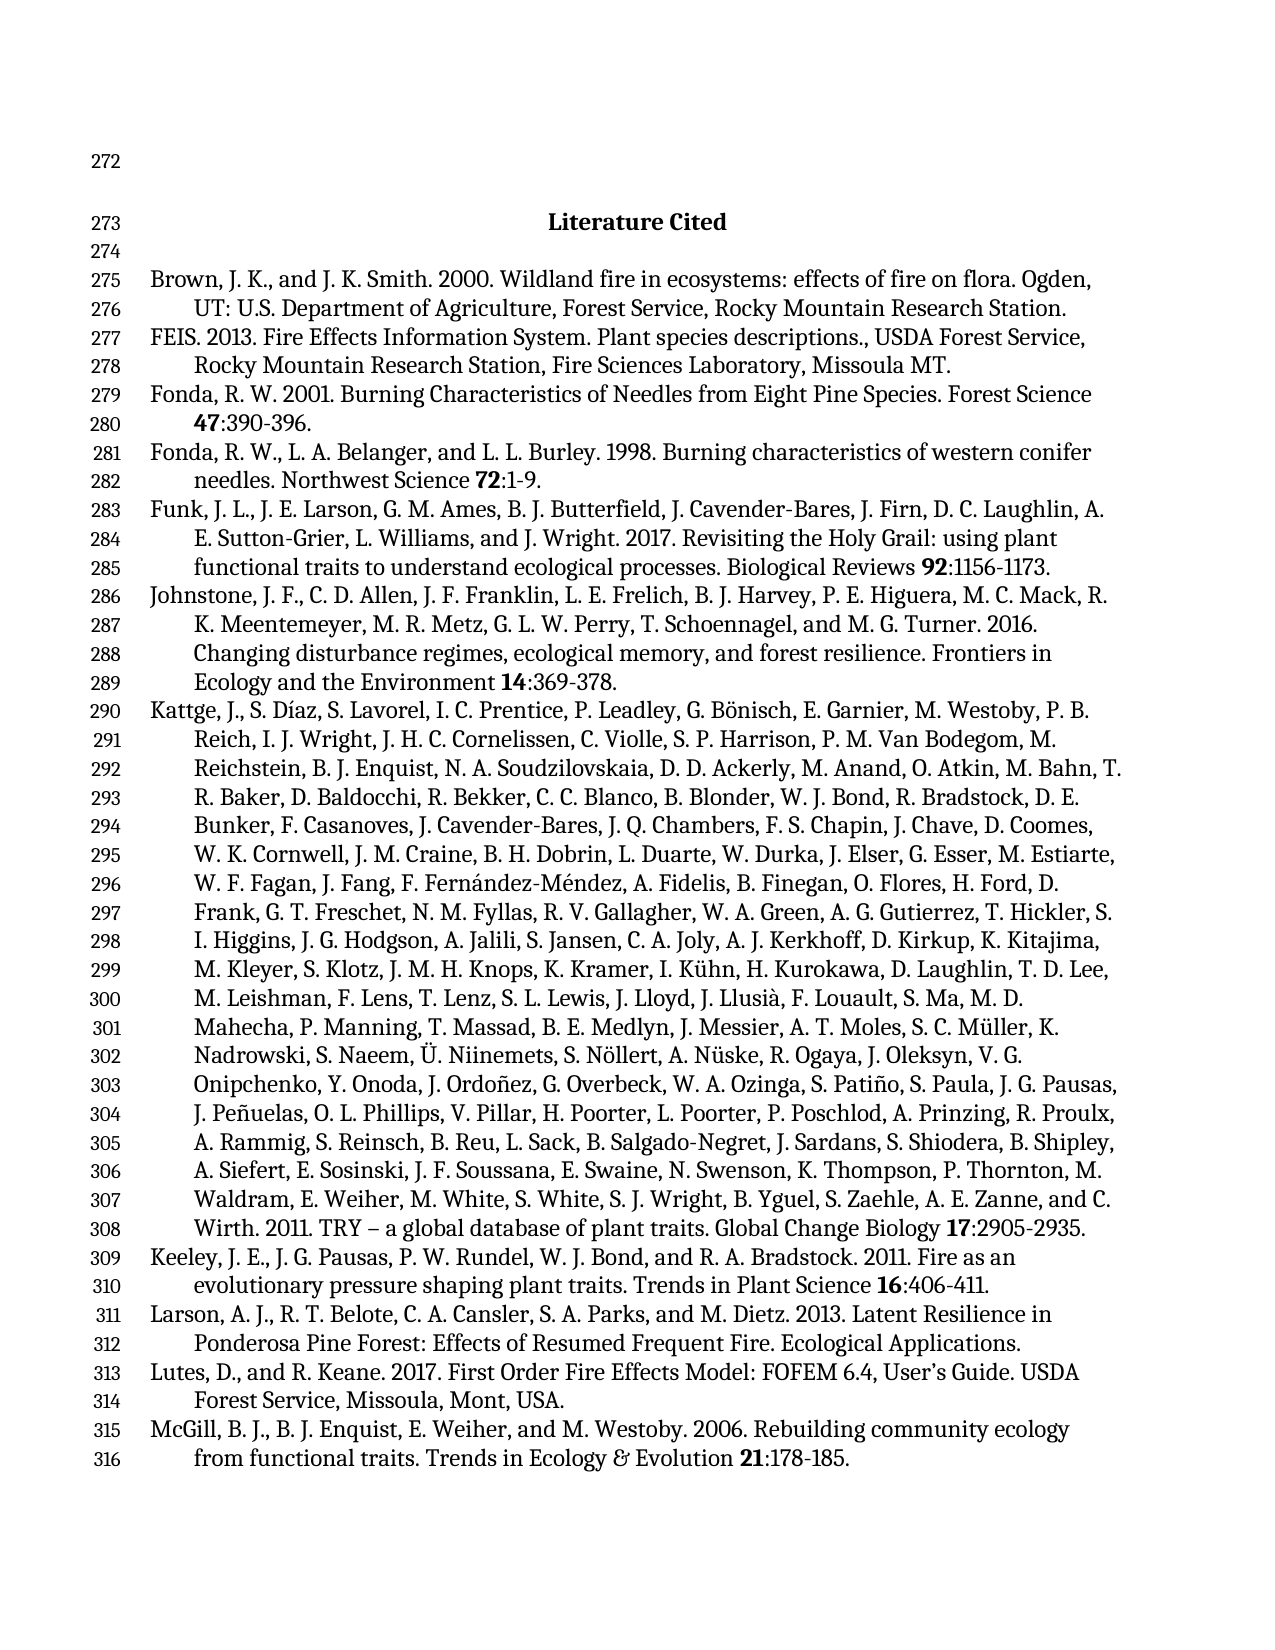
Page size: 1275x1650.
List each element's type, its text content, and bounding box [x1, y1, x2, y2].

text Fonda, R. W. 2001. Burning Characteristics of Needles from Eight Pine Species. Forest Science 47:390-396. [150, 380, 1125, 437]
text Fonda, R. W., L. A. Belanger, and L. L. Burley. 1998. Burning characteristics of western conifer needles. Northwest Science 72:1-9. [150, 437, 1125, 495]
text Keeley, J. E., J. G. Pausas, P. W. Rundel, W. J. Bond, and R. A. Bradstock. 2011. Fire as an evolutionary pressure shaping plant traits. Trends in Plant Science 16:406-411. [150, 1242, 1125, 1300]
text Lutes, D., and R. Keane. 2017. First Order Fire Effects Model: FOFEM 6.4, User’s Guide. USDA Forest Service, Missoula, Mont, USA. [150, 1357, 1125, 1415]
text Brown, J. K., and J. K. Smith. 2000. Wildland fire in ecosystems: effects of fire on flora. Ogden, UT: U.S. Department of Agriculture, Forest Service, Rocky Mountain Research Station. [150, 265, 1125, 322]
text FEIS. 2013. Fire Effects Information System. Plant species descriptions., USDA Forest Service, Rocky Mountain Research Station, Fire Sciences Laboratory, Missoula MT. [150, 322, 1125, 380]
title Literature Cited [150, 207, 1125, 236]
text McGill, B. J., B. J. Enquist, E. Weiher, and M. Westoby. 2006. Rebuilding community ecology from functional traits. Trends in Ecology & Evolution 21:178-185. [150, 1415, 1125, 1472]
text Funk, J. L., J. E. Larson, G. M. Ames, B. J. Butterfield, J. Cavender-Bares, J. Firn, D. C. Laughlin, A. E. Sutton-Grier, L. Williams, and J. Wright. 2017. Revisiting the Holy Grail: using plant functional traits to understand ecological processes. Biological Reviews 92:1156-1173. [150, 495, 1125, 581]
text Larson, A. J., R. T. Belote, C. A. Cansler, S. A. Parks, and M. Dietz. 2013. Latent Resilience in Ponderosa Pine Forest: Effects of Resumed Frequent Fire. Ecological Applications. [150, 1300, 1125, 1357]
text Johnstone, J. F., C. D. Allen, J. F. Franklin, L. E. Frelich, B. J. Harvey, P. E. Higuera, M. C. Mack, R. K. Meentemeyer, M. R. Metz, G. L. W. Perry, T. Schoennagel, and M. G. Turner. 2016. Changing disturbance regimes, ecological memory, and forest resilience. Frontiers in Ecology and the Environment 14:369-378. [150, 581, 1125, 696]
text Kattge, J., S. Díaz, S. Lavorel, I. C. Prentice, P. Leadley, G. Bönisch, E. Garnier, M. Westoby, P. B. Reich, I. J. Wright, J. H. C. Cornelissen, C. Violle, S. P. Harrison, P. M. Van Bodegom, M. Reichstein, B. J. Enquist, N. A. Soudzilovskaia, D. D. Ackerly, M. Anand, O. Atkin, M. Bahn, T. R. Baker, D. Baldocchi, R. Bekker, C. C. Blanco, B. Blonder, W. J. Bond, R. Bradstock, D. E. Bunker, F. Casanoves, J. Cavender-Bares, J. Q. Chambers, F. S. Chapin, J. Chave, D. Coomes, W. K. Cornwell, J. M. Craine, B. H. Dobrin, L. Duarte, W. Durka, J. Elser, G. Esser, M. Estiarte, W. F. Fagan, J. Fang, F. Fernández-Méndez, A. Fidelis, B. Finegan, O. Flores, H. Ford, D. Frank, G. T. Freschet, N. M. Fyllas, R. V. Gallagher, W. A. Green, A. G. Gutierrez, T. Hickler, S. I. Higgins, J. G. Hodgson, A. Jalili, S. Jansen, C. A. Joly, A. J. Kerkhoff, D. Kirkup, K. Kitajima, M. Kleyer, S. Klotz, J. M. H. Knops, K. Kramer, I. Kühn, H. Kurokawa, D. Laughlin, T. D. Lee, M. Leishman, F. Lens, T. Lenz, S. L. Lewis, J. Lloyd, J. Llusià, F. Louault, S. Ma, M. D. Mahecha, P. Manning, T. Massad, B. E. Medlyn, J. Messier, A. T. Moles, S. C. Müller, K. Nadrowski, S. Naeem, Ü. Niinemets, S. Nöllert, A. Nüske, R. Ogaya, J. Oleksyn, V. G. Onipchenko, Y. Onoda, J. Ordoñez, G. Overbeck, W. A. Ozinga, S. Patiño, S. Paula, J. G. Pausas, J. Peñuelas, O. L. Phillips, V. Pillar, H. Poorter, L. Poorter, P. Poschlod, A. Prinzing, R. Proulx, A. Rammig, S. Reinsch, B. Reu, L. Sack, B. Salgado-Negret, J. Sardans, S. Shiodera, B. Shipley, A. Siefert, E. Sosinski, J. F. Soussana, E. Swaine, N. Swenson, K. Thompson, P. Thornton, M. Waldram, E. Weiher, M. White, S. White, S. J. Wright, B. Yguel, S. Zaehle, A. E. Zanne, and C. Wirth. 2011. TRY – a global database of plant traits. Global Change Biology 17:2905-2935. [150, 696, 1125, 1242]
